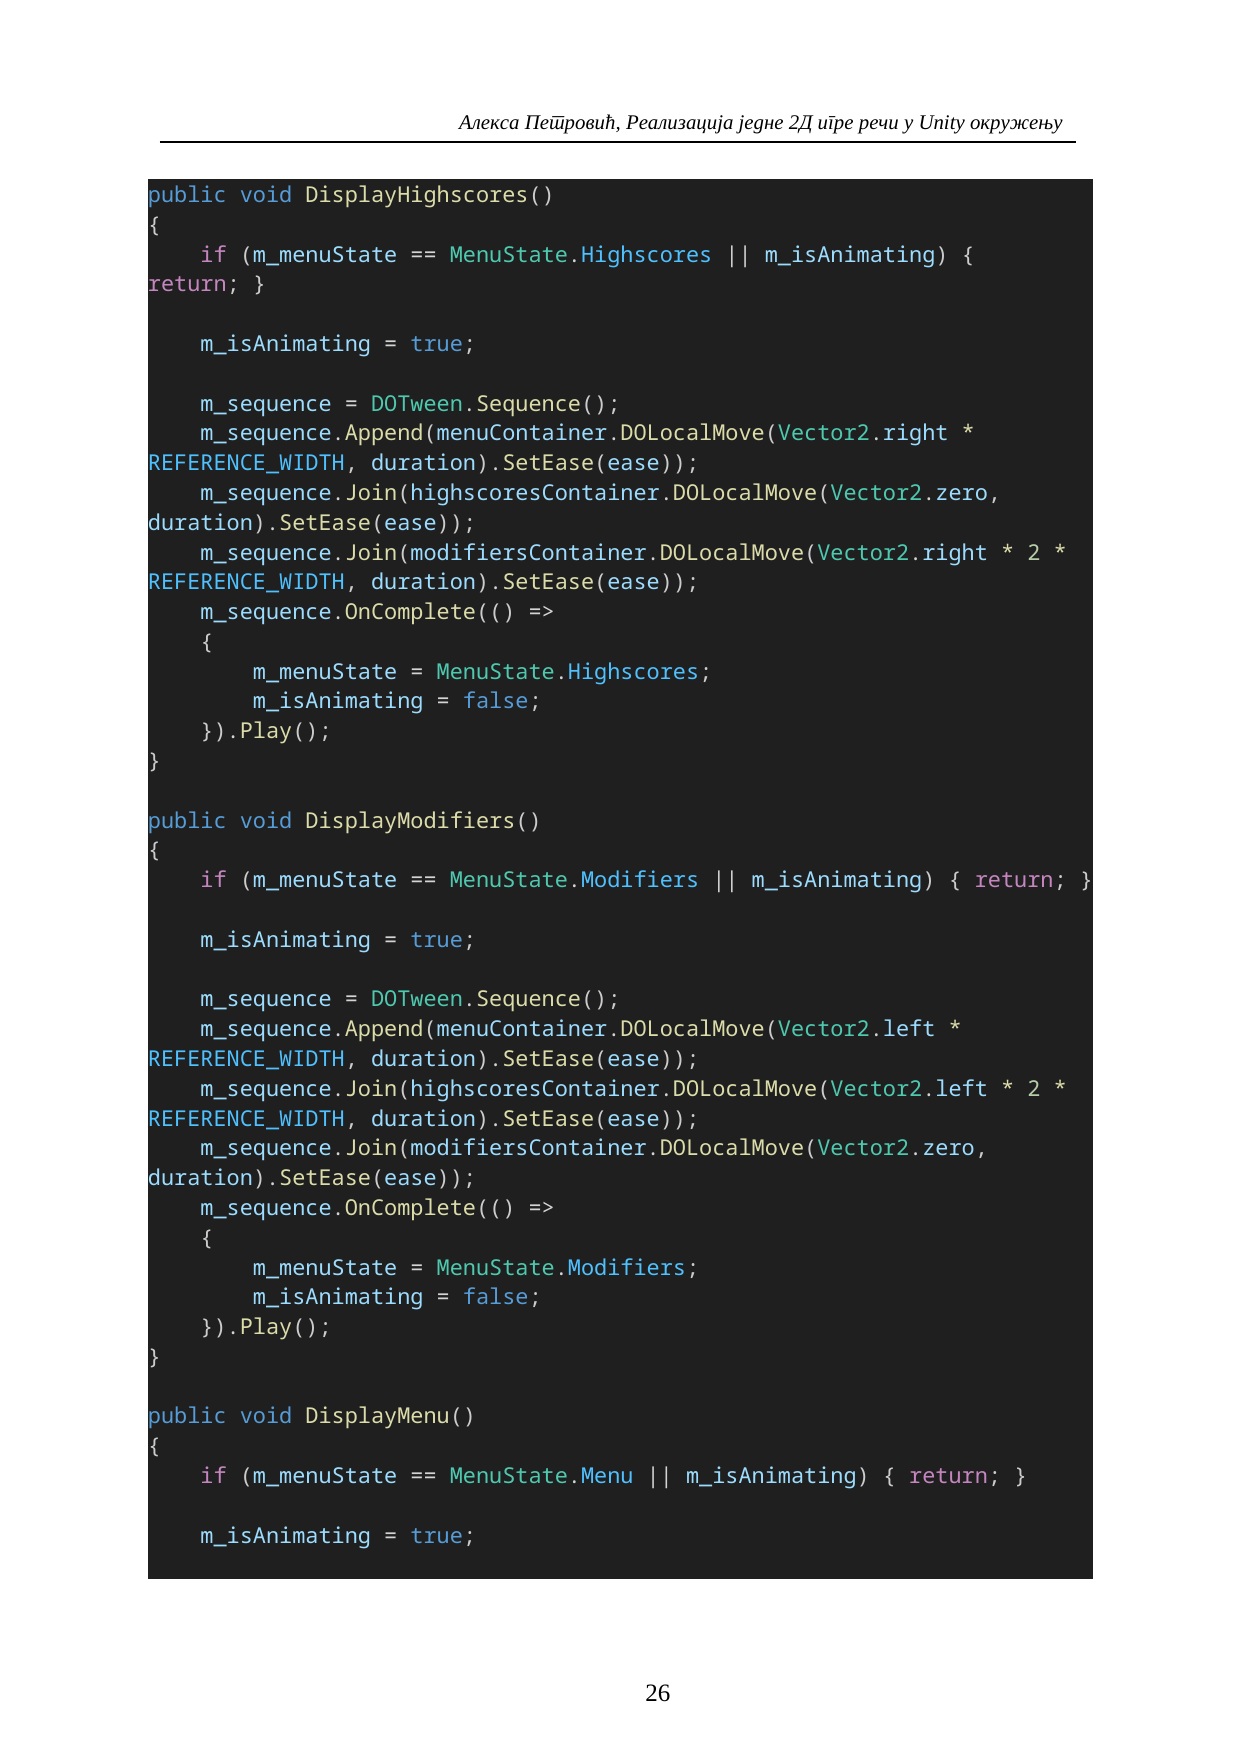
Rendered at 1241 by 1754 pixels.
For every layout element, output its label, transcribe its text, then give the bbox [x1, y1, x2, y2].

text } [148, 745, 1093, 775]
text m_sequence.Join(modifiersContainer.DOLocalMove(Vector2.zero, duration).SetEase(ease)); [148, 1132, 1093, 1192]
text if (m_menuState == MenuState.Menu || m_isAnimating) { return; } [148, 1460, 1093, 1490]
text m_sequence.OnComplete(() => [148, 1192, 1093, 1222]
text { [148, 834, 1093, 864]
text }).Play(); [148, 715, 1093, 745]
text m_sequence = DOTween.Sequence(); [148, 983, 1093, 1013]
text m_sequence.Append(menuContainer.DOLocalMove(Vector2.right * REFERENCE_WIDTH, duration).SetEase(ease)); [148, 417, 1093, 477]
text if (m_menuState == MenuState.Highscores || m_isAnimating) { return; } [148, 238, 1093, 298]
text public void DisplayMenu() [148, 1400, 1093, 1430]
text { [148, 1222, 1093, 1251]
text m_isAnimating = false; [148, 685, 1093, 715]
text }).Play(); [148, 1311, 1093, 1341]
text m_isAnimating = true; [148, 328, 1093, 358]
text } [148, 1341, 1093, 1371]
text { [148, 626, 1093, 656]
text m_isAnimating = true; [148, 924, 1093, 953]
text public void DisplayHighscores() [148, 179, 1093, 209]
text m_sequence = DOTween.Sequence(); [148, 387, 1093, 417]
text public void DisplayModifiers() [148, 804, 1093, 834]
text m_sequence.Join(modifiersContainer.DOLocalMove(Vector2.right * 2 * REFERENCE_WIDTH, duration).SetEase(ease)); [148, 536, 1093, 596]
text m_isAnimating = false; [148, 1281, 1093, 1311]
text m_sequence.Join(highscoresContainer.DOLocalMove(Vector2.zero, duration).SetEase(ease)); [148, 477, 1093, 536]
text if (m_menuState == MenuState.Modifiers || m_isAnimating) { return; } [148, 864, 1093, 894]
text m_sequence.Join(highscoresContainer.DOLocalMove(Vector2.left * 2 * REFERENCE_WIDTH, duration).SetEase(ease)); [148, 1073, 1093, 1132]
text m_menuState = MenuState.Modifiers; [148, 1251, 1093, 1281]
text { [148, 1430, 1093, 1460]
text m_sequence.OnComplete(() => [148, 596, 1093, 626]
text m_sequence.Append(menuContainer.DOLocalMove(Vector2.left * REFERENCE_WIDTH, duration).SetEase(ease)); [148, 1013, 1093, 1073]
text { [148, 209, 1093, 238]
text m_isAnimating = true; [148, 1519, 1093, 1549]
text m_menuState = MenuState.Highscores; [148, 656, 1093, 685]
